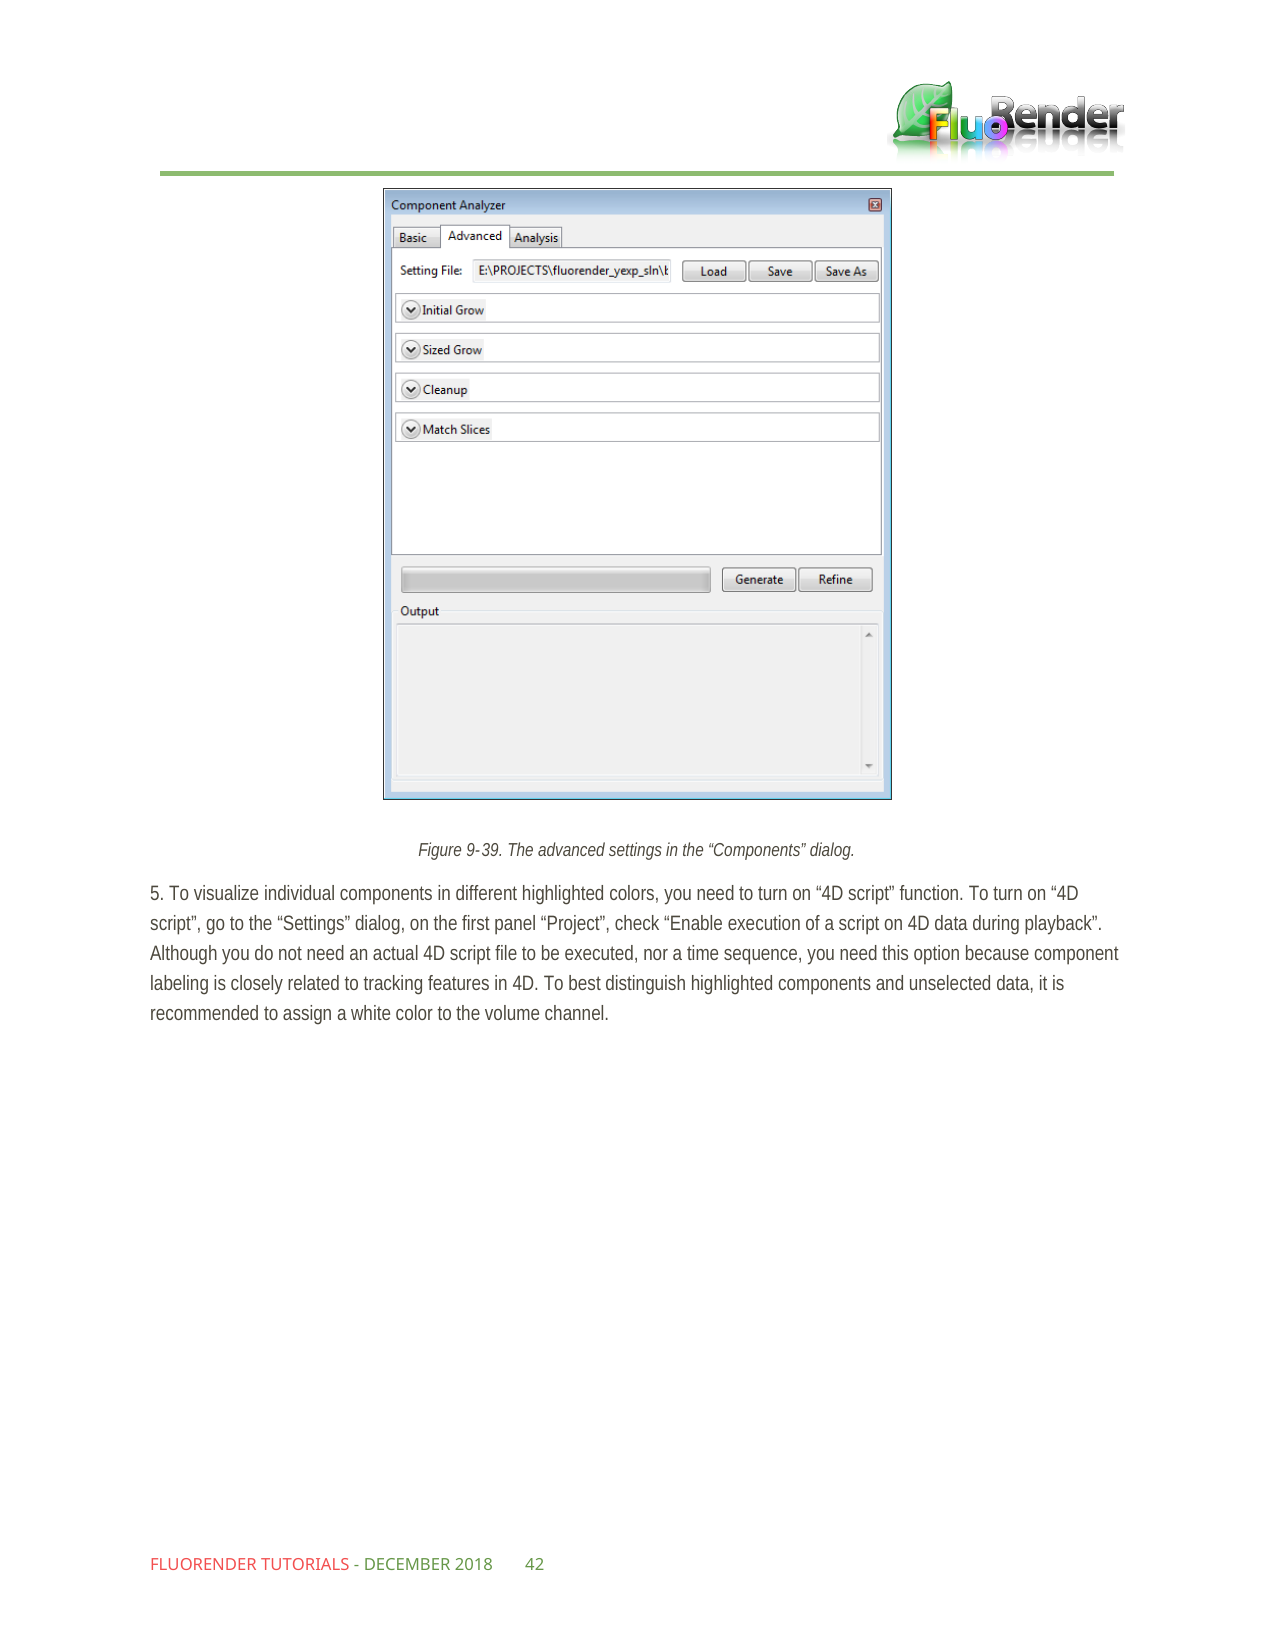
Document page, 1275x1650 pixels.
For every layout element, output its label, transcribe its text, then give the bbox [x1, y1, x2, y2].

picture [887, 75, 1125, 165]
picture [383, 188, 892, 800]
text 5. To visualize individual components in different highlighted colors, you need to turn on “4D script” function. To turn on “4D script”, go to the “Settings” dialog, on the first panel “Project”, check “Enable execution of a script on 4D data during playback”. Although you do not need an actual 4D script file to be executed, nor a time sequence, you need this option because component labeling is closely related to tracking features in 4D. To best distinguish highlighted components and unselected data, it is recommended to assign a white color to the volume channel. [150, 881, 1125, 1024]
